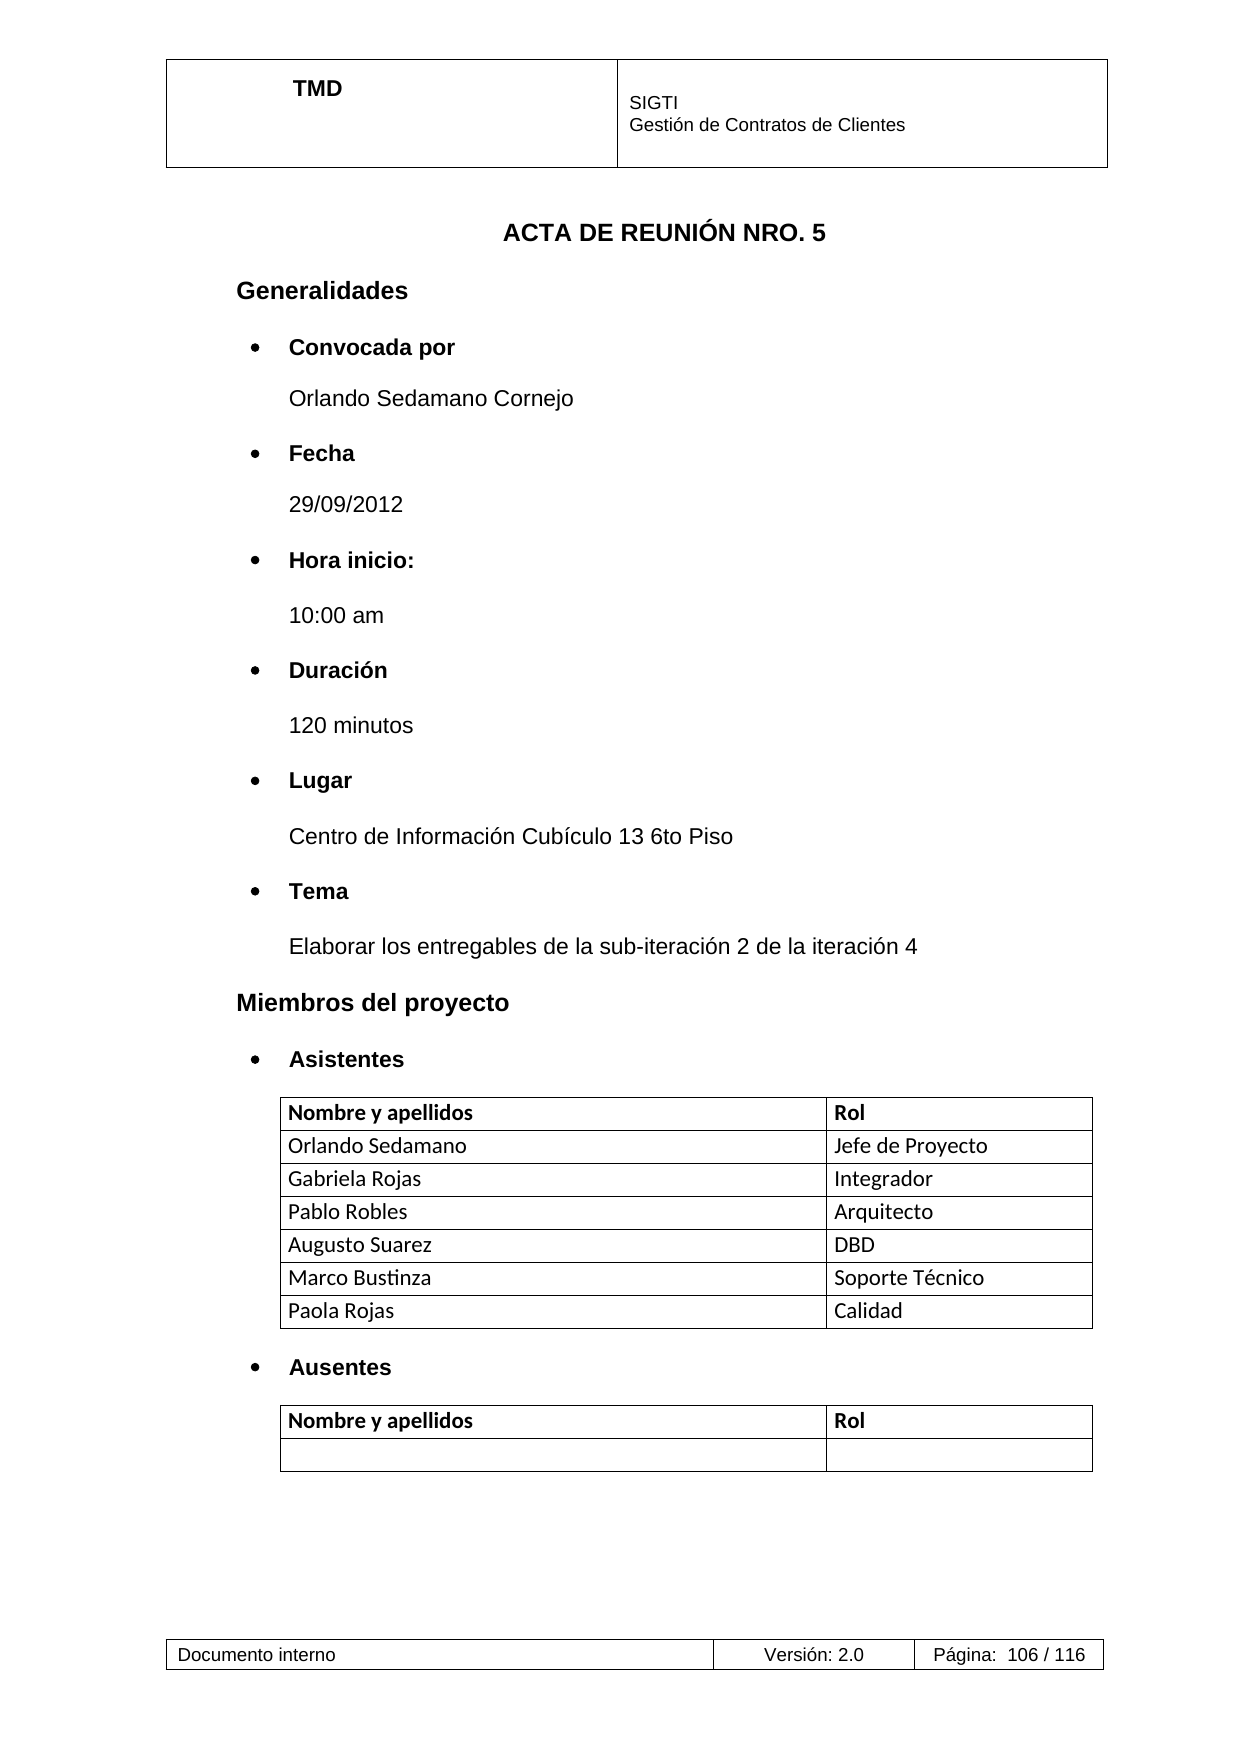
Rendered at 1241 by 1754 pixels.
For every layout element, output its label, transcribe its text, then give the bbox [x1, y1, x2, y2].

list 10:00 am [288, 602, 1092, 628]
list Duración [251, 657, 1092, 683]
list Centro de Información Cubículo 13 6to Piso [288, 823, 1092, 849]
table_cell Arquitecto [827, 1197, 1092, 1229]
table_cell Paola Rojas [281, 1296, 826, 1328]
list Fecha [251, 440, 1092, 467]
list Generalidades [236, 276, 1092, 305]
table_cell Soporte Técnico [827, 1263, 1092, 1295]
list Miembros del proyecto [236, 988, 1092, 1017]
list Ausentes [251, 1354, 1092, 1380]
table_cell Marco Bustinza [281, 1263, 826, 1295]
table_header Rol [827, 1098, 1092, 1130]
list Elaborar los entregables de la sub-iteración 2 de la iteración 4 [288, 933, 1092, 959]
list Convocada por [251, 334, 1092, 360]
table_header Nombre y apellidos [281, 1098, 826, 1130]
table_cell Pablo Robles [281, 1197, 826, 1229]
table_cell [281, 1439, 826, 1471]
table_cell Jefe de Proyecto [827, 1131, 1092, 1163]
list 29/09/2012 [288, 491, 1092, 518]
list 120 minutos [288, 712, 1092, 738]
table_cell Orlando Sedamano [281, 1131, 826, 1163]
list Hora inicio: [251, 547, 1092, 573]
list ACTA DE REUNIÓN NRO. 5 [236, 218, 1092, 247]
table_cell Calidad [827, 1296, 1092, 1328]
list Orlando Sedamano Cornejo [288, 385, 1092, 411]
list Lugar [251, 767, 1092, 794]
table_cell Gabriela Rojas [281, 1164, 826, 1196]
table_header Nombre y apellidos [281, 1406, 826, 1438]
list Asistentes [251, 1046, 1092, 1073]
list Tema [251, 878, 1092, 904]
table_header Rol [827, 1406, 1092, 1438]
table_cell Integrador [827, 1164, 1092, 1196]
table_cell Augusto Suarez [281, 1230, 826, 1262]
table_cell [827, 1439, 1092, 1471]
table_cell DBD [827, 1230, 1092, 1262]
